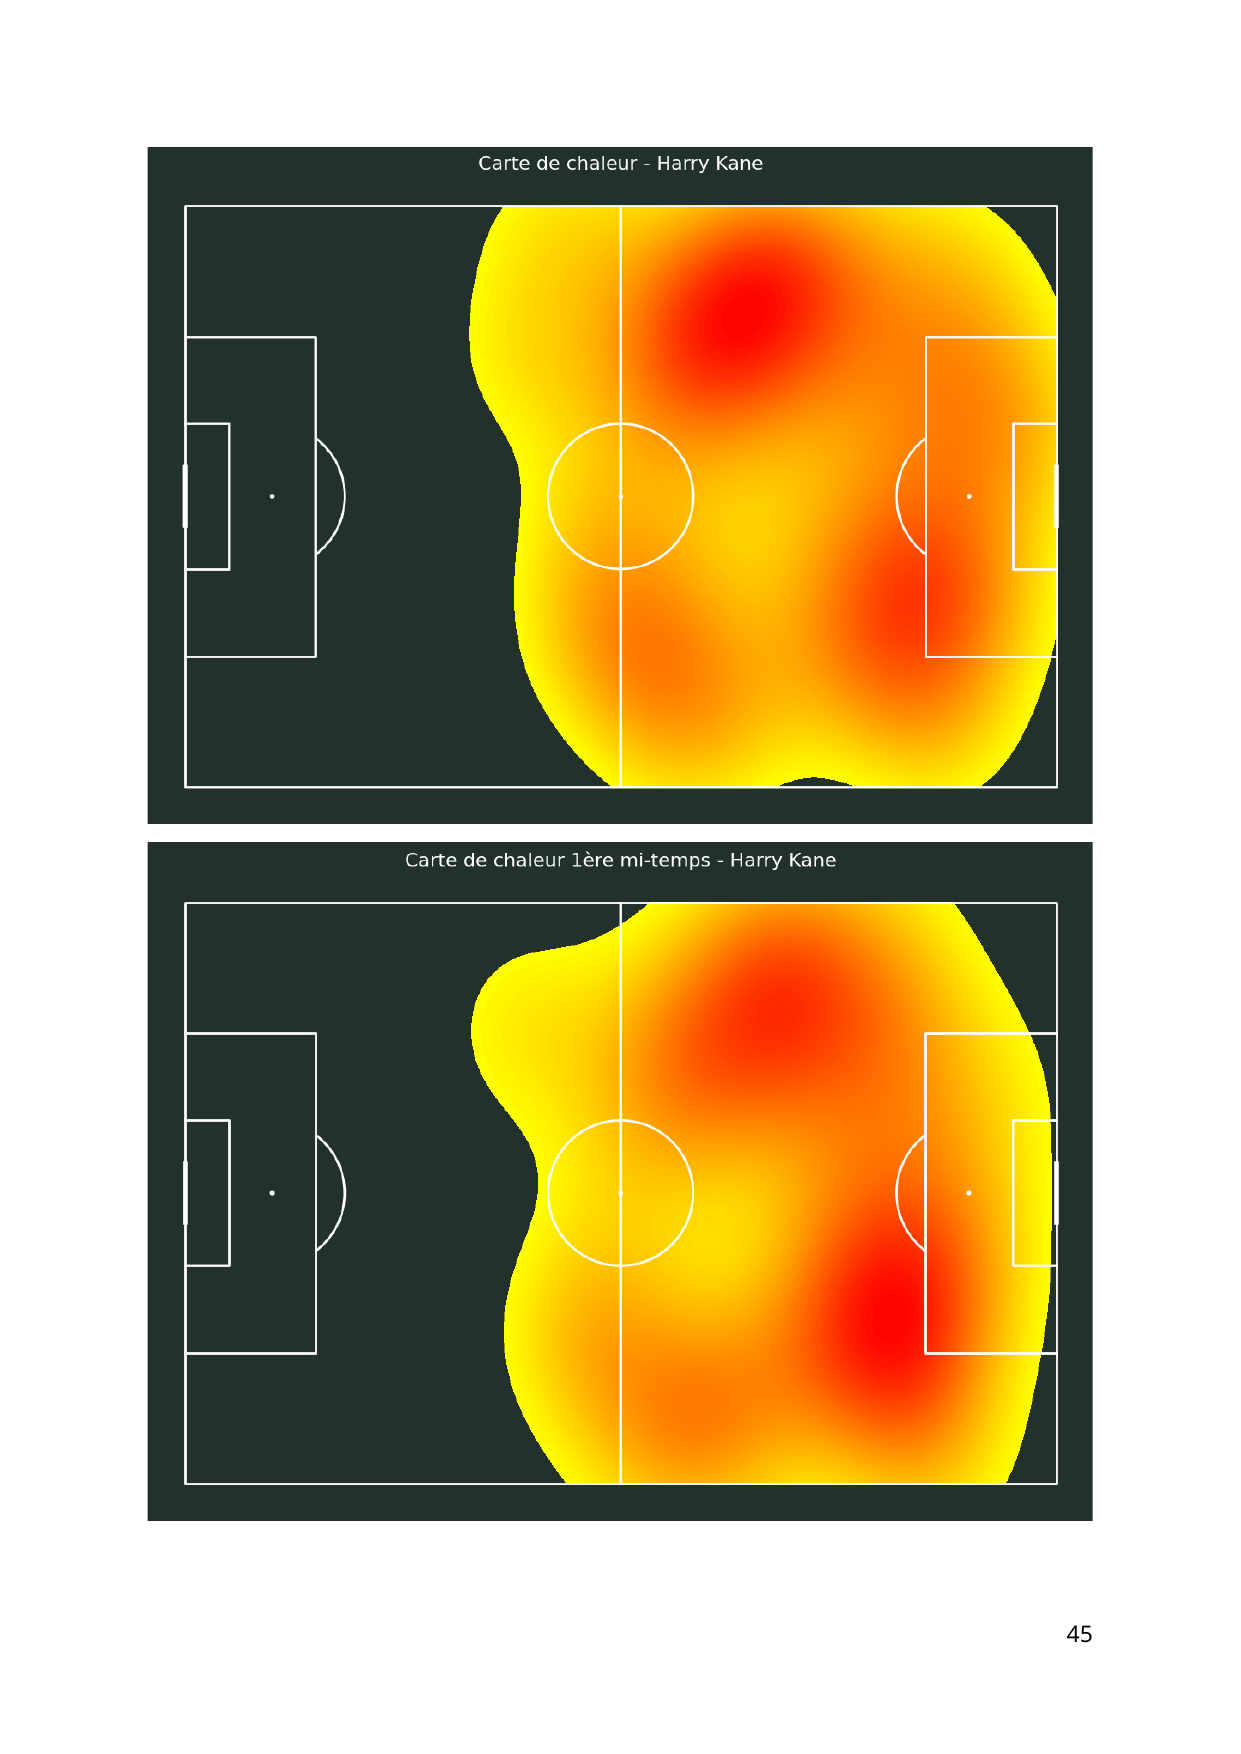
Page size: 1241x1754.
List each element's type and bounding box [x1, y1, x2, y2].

picture [147, 842, 1093, 1521]
picture [147, 147, 1093, 824]
